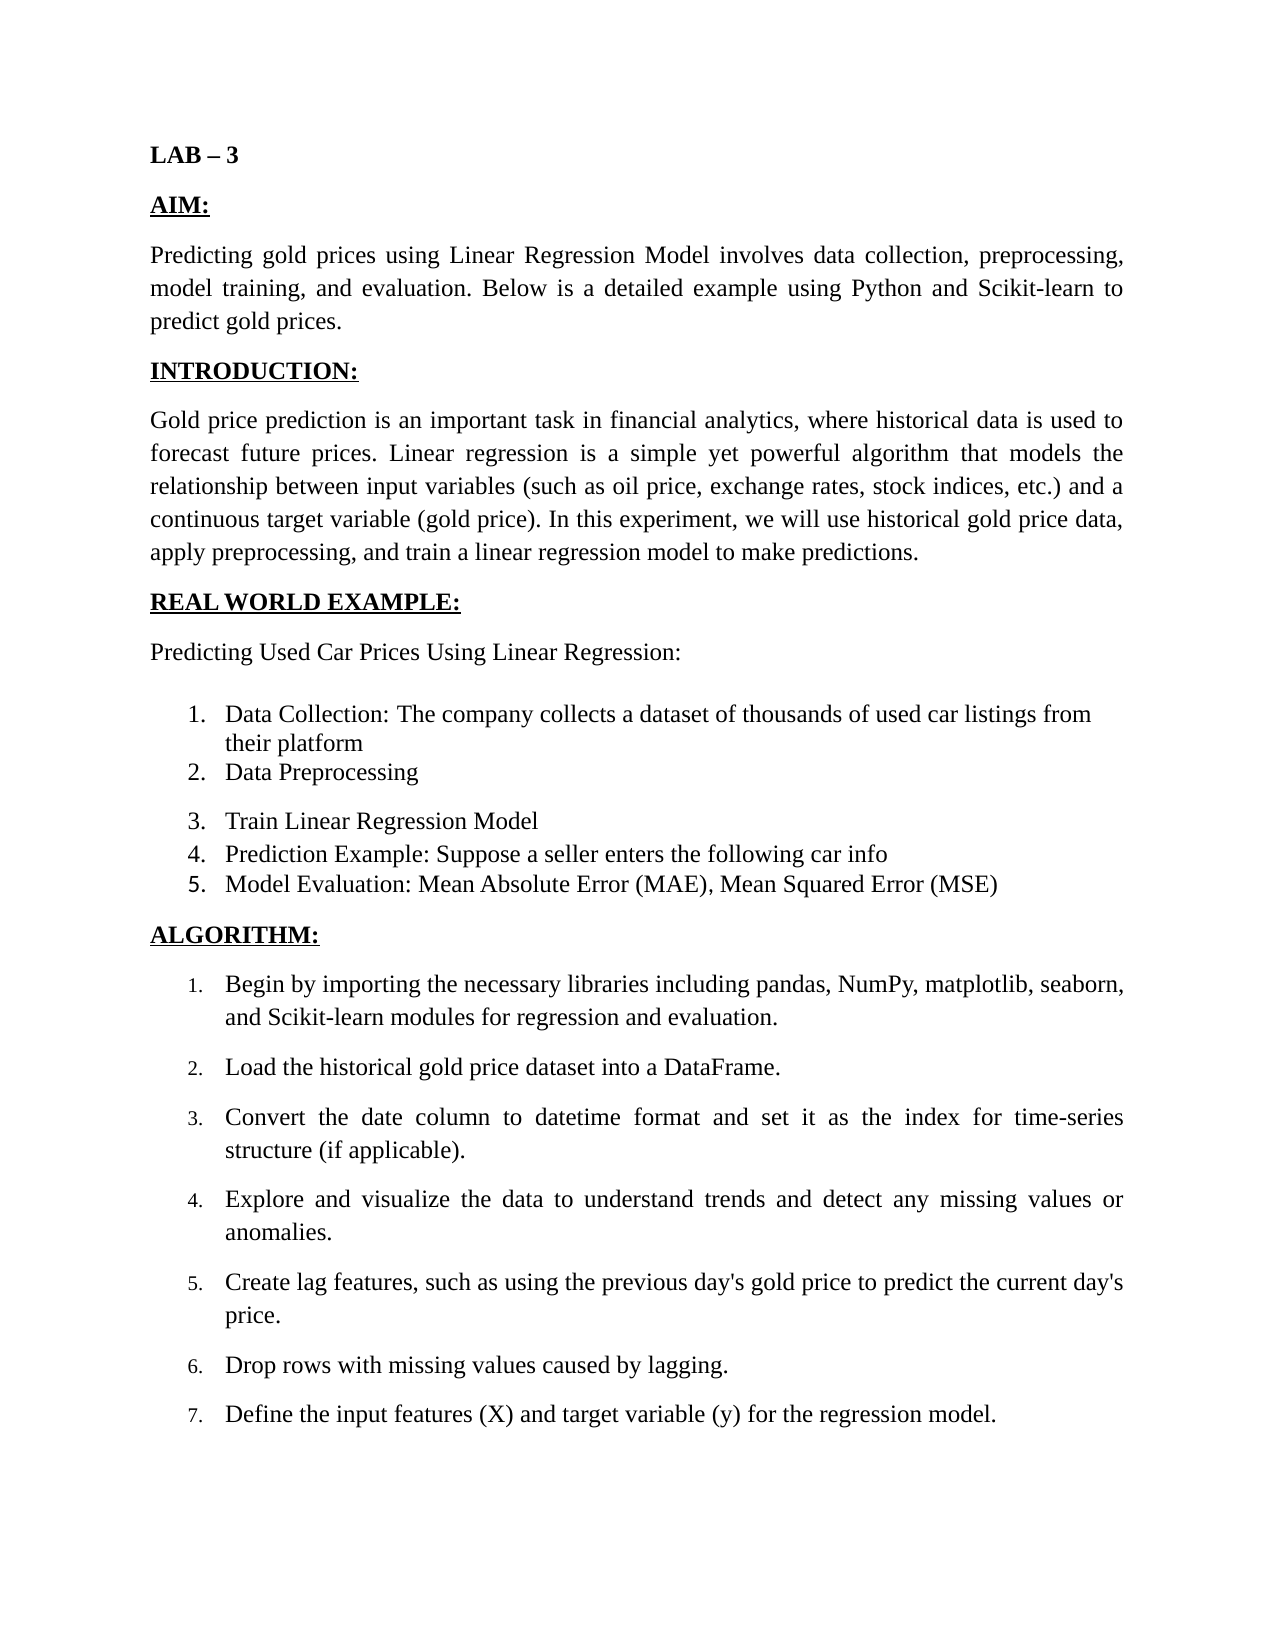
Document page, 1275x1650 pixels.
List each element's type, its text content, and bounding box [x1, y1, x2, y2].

list Convert the date column to datetime format and set it as the index for time-series structure (if applicable). [187, 1102, 1125, 1163]
text LAB – 3 [150, 141, 1125, 169]
list Train Linear Regression Model [187, 806, 1125, 835]
list Drop rows with missing values caused by lagging. [187, 1350, 1125, 1379]
list Prediction Example: Suppose a seller enters the following car info [187, 839, 1125, 868]
list Explore and visualize the data to understand trends and detect any missing values or anomalies. [187, 1184, 1125, 1246]
list Begin by importing the necessary libraries including pandas, NumPy, matplotlib, seaborn, and Scikit-learn modules for regression and evaluation. [187, 969, 1125, 1031]
list Load the historical gold price dataset into a DataFrame. [187, 1052, 1125, 1081]
text INTRODUCTION: [150, 356, 1125, 384]
text Predicting Used Car Prices Using Linear Regression: [150, 637, 1125, 666]
list Data Collection: The company collects a dataset of thousands of used car listings from their platform [187, 699, 1125, 757]
text REAL WORLD EXAMPLE: [150, 587, 1125, 616]
text AIM: [150, 190, 1125, 219]
list Data Preprocessing [187, 757, 1125, 785]
text Gold price prediction is an important task in financial analytics, where historical data is used to forecast future prices. Linear regression is a simple yet powerful algorithm that models the relationship between input variables (such as oil price, exchange rates, stock indices, etc.) and a continuous target variable (gold price). In this experiment, we will use historical gold price data, apply preprocessing, and train a linear regression model to make predictions. [150, 405, 1125, 566]
list Create lag features, such as using the previous day's gold price to predict the current day's price. [187, 1267, 1125, 1329]
list Define the input features (X) and target variable (y) for the regression model. [187, 1399, 1125, 1428]
text ALGORITHM: [150, 920, 1125, 948]
text Predicting gold prices using Linear Regression Model involves data collection, preprocessing, model training, and evaluation. Below is a detailed example using Python and Scikit-learn to predict gold prices. [150, 240, 1125, 335]
list Model Evaluation: Mean Absolute Error (MAE), Mean Squared Error (MSE) [187, 868, 1125, 898]
